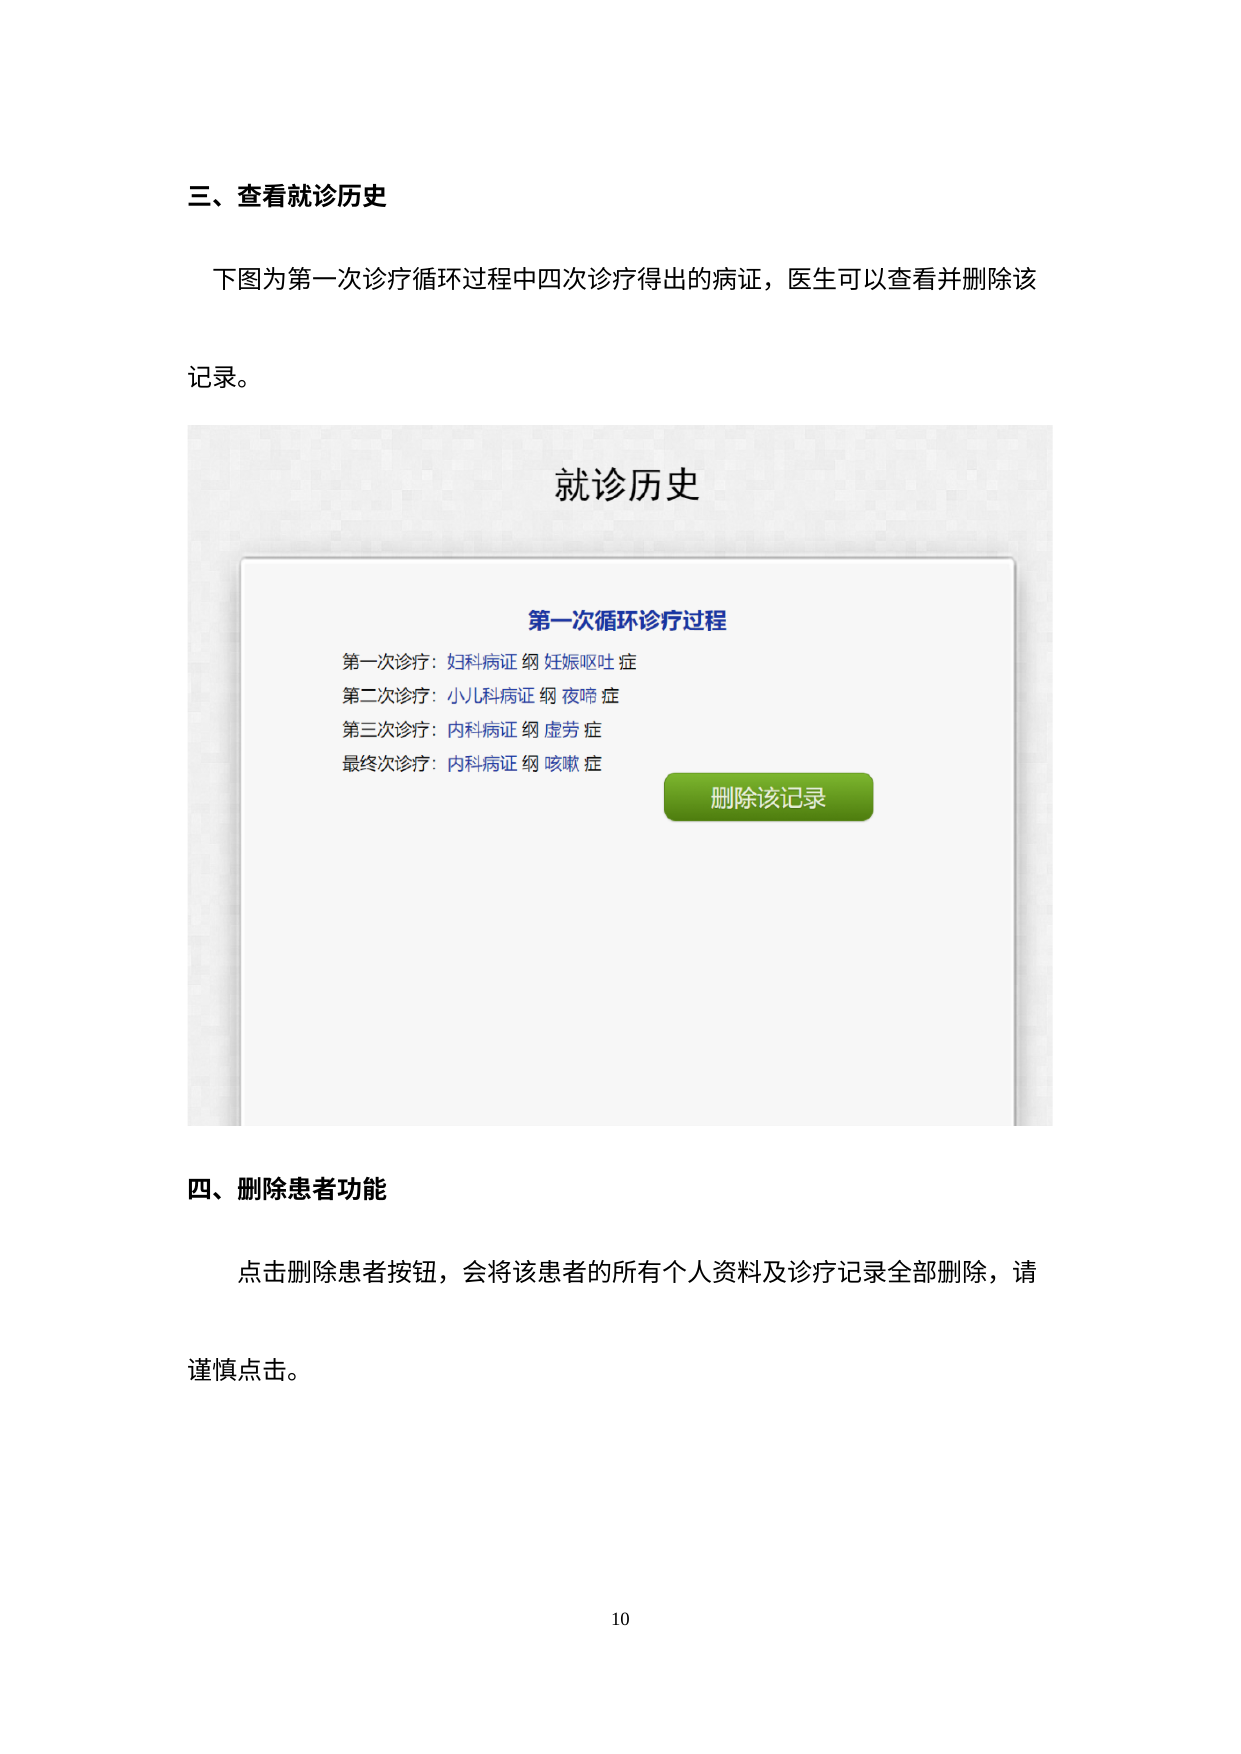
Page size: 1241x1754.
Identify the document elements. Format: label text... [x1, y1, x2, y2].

text 三、查看就诊历史 [187, 162, 1053, 227]
picture [187, 425, 1053, 1126]
text 下图为第一次诊疗循环过程中四次诊疗得出的病证，医生可以查看并删除该记录。 [187, 245, 1053, 408]
text 四、删除患者功能 [187, 1155, 1053, 1220]
text 点击删除患者按钮，会将该患者的所有个人资料及诊疗记录全部删除，请谨慎点击。 [187, 1238, 1053, 1401]
